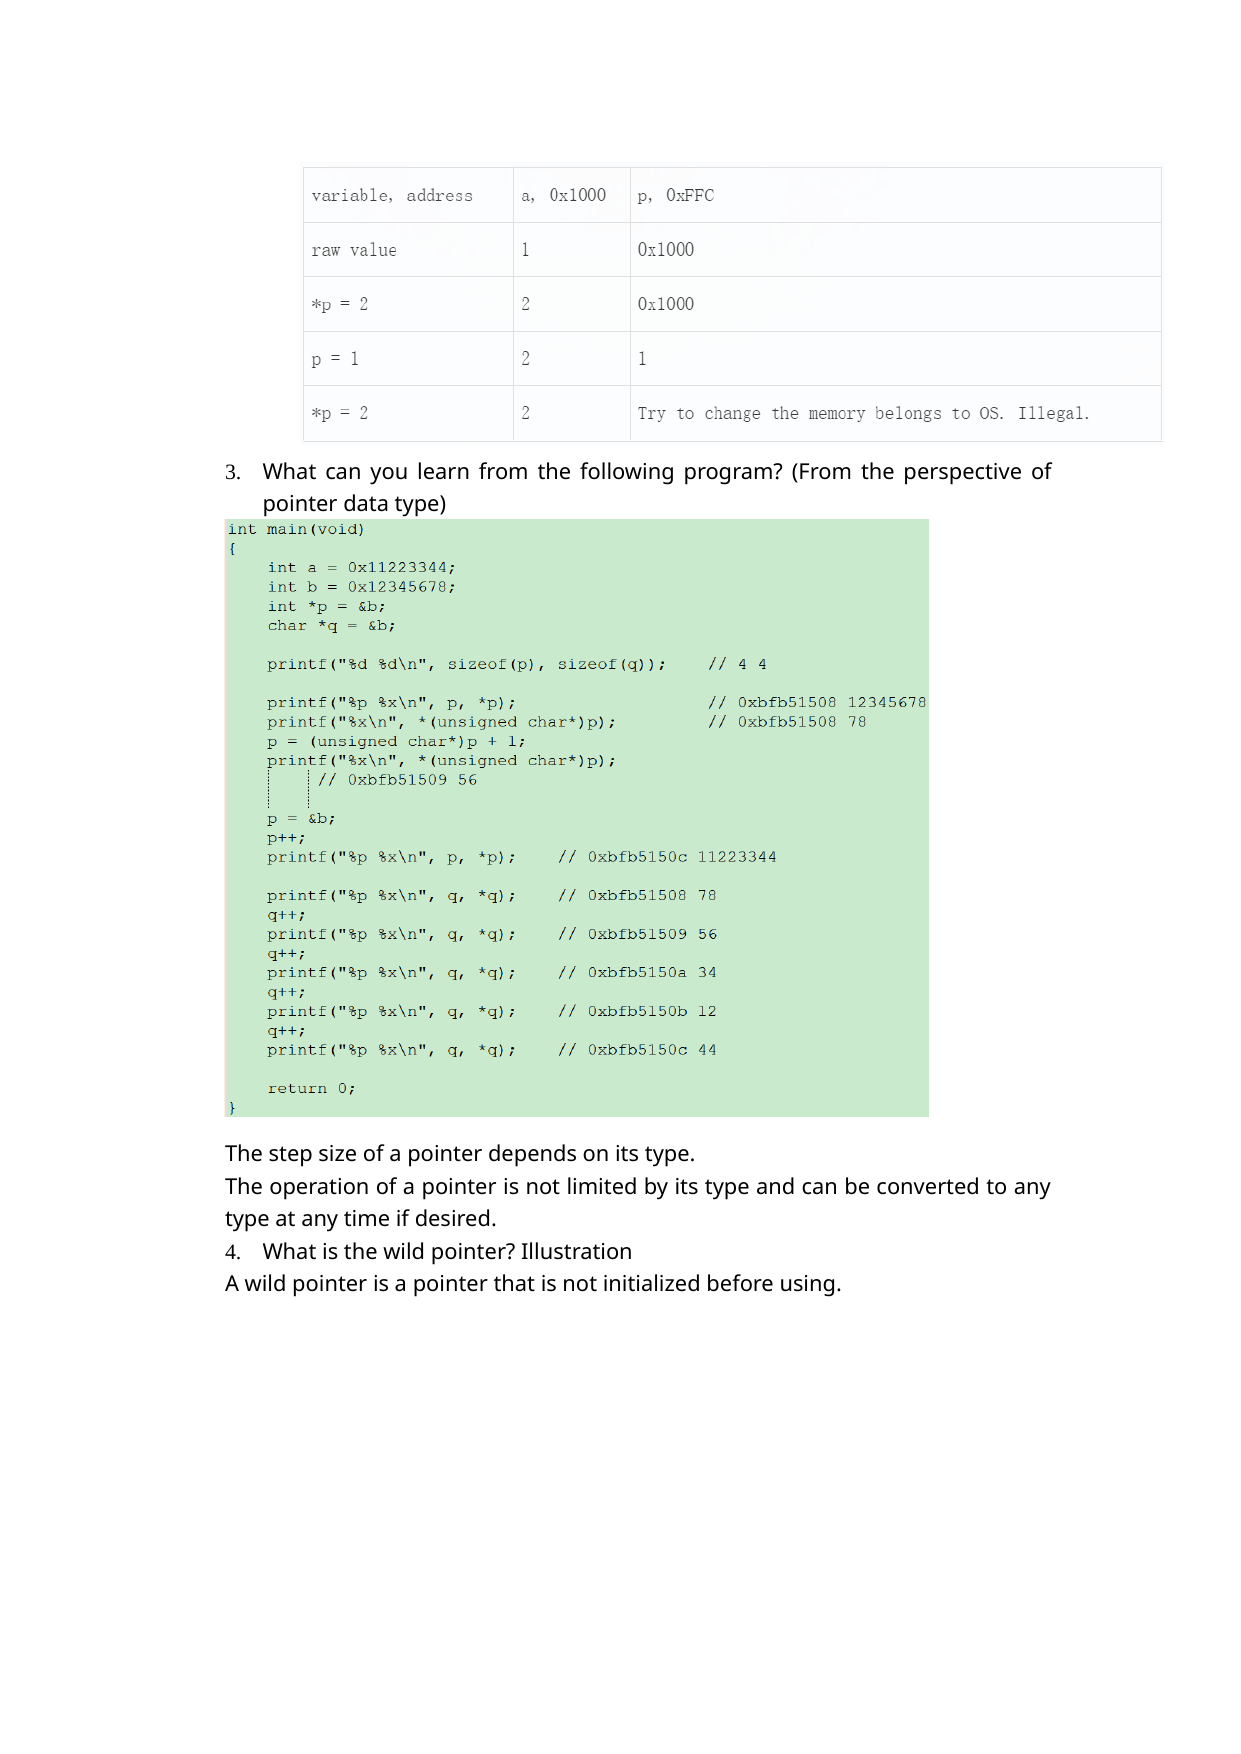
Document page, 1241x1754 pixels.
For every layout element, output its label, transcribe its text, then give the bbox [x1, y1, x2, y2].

list What is the wild pointer? Illustration [225, 1234, 1053, 1267]
text A wild pointer is a pointer that is not initialized before using. [187, 1267, 1053, 1299]
picture [224, 519, 929, 1117]
picture [299, 162, 1166, 445]
list What can you learn from the following program? (From the perspective of pointer data type) [225, 454, 1053, 519]
text The step size of a pointer depends on its type. [225, 1137, 1053, 1169]
text The operation of a pointer is not limited by its type and can be converted to any type at any time if desired. [225, 1169, 1053, 1234]
